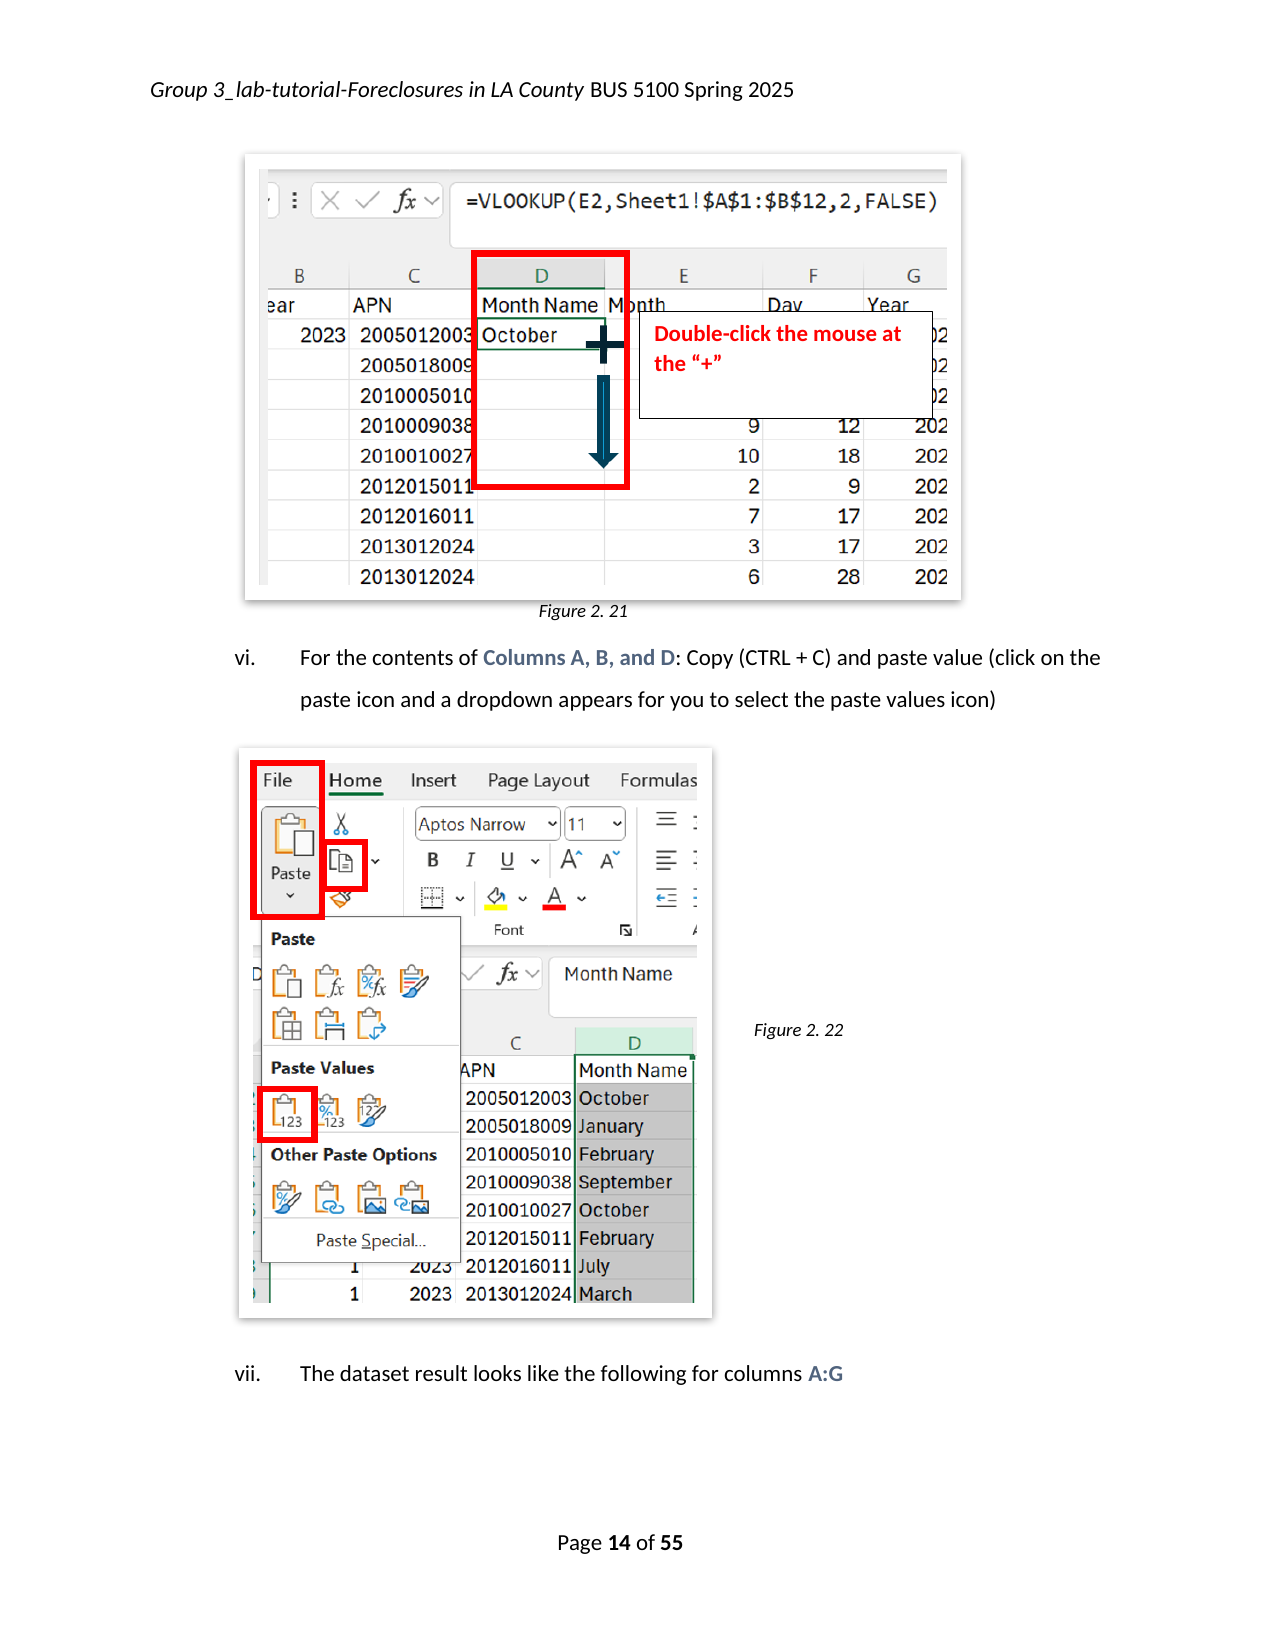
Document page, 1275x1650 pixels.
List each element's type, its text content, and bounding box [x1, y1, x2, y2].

picture [327, 845, 362, 886]
picture [253, 763, 697, 1303]
list The dataset result looks like the following for columns A:G [234, 1359, 1125, 1387]
picture [257, 766, 319, 914]
picture [259, 169, 947, 585]
list For the contents of Columns A, B, and D: Copy (CTRL + C) and paste value (click on the paste icon and a dropdown appears for you to select the paste values icon) [234, 643, 1125, 713]
